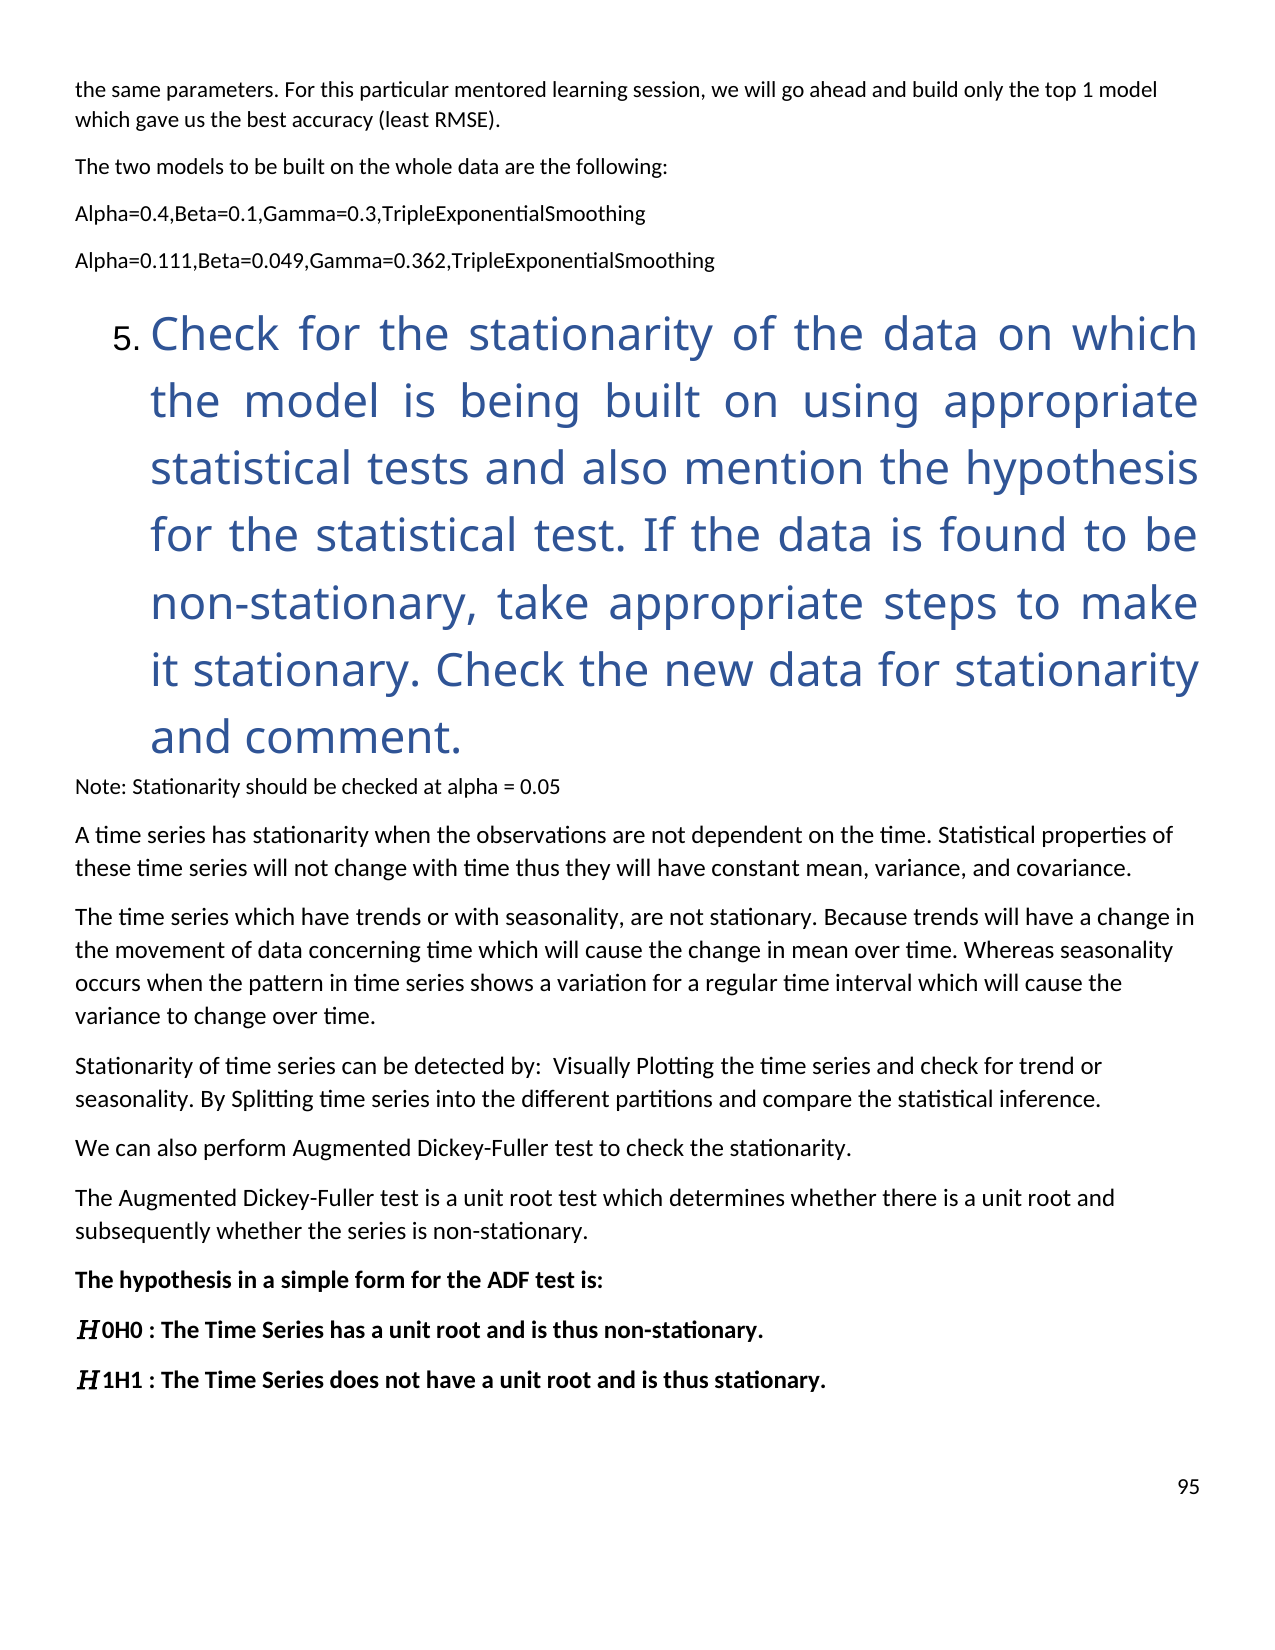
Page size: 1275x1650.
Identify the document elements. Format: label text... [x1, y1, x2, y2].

text The Augmented Dickey-Fuller test is a unit root test which determines whether there is a unit root and subsequently whether the series is non-stationary. [75, 1182, 1200, 1245]
text The two models to be built on the whole data are the following: [75, 152, 1200, 180]
text We can also perform Augmented Dickey-Fuller test to check the stationarity. [75, 1132, 1200, 1163]
text A time series has stationarity when the observations are not dependent on the time. Statistical properties of these time series will not change with time thus they will have constant mean, variance, and covariance. [75, 819, 1200, 882]
text Stationarity of time series can be detected by: Visually Plotting the time series and check for trend or seasonality. By Splitting time series into the different partitions and compare the statistical inference. [75, 1050, 1200, 1113]
subtitle Check for the stationarity of the data on which the model is being built on using appropriate statistical tests and also mention the hypothesis for the statistical test. If the data is found to be non-stationary, take appropriate steps to make it stationary. Check the new data for stationarity and comment. [112, 301, 1200, 767]
text Alpha=0.4,Beta=0.1,Gamma=0.3,TripleExponentialSmoothing [75, 199, 1200, 227]
text The hypothesis in a simple form for the ADF test is: [75, 1264, 1200, 1295]
text 𝐻0H0 : The Time Series has a unit root and is thus non-stationary. [75, 1314, 1200, 1345]
text 𝐻1H1 : The Time Series does not have a unit root and is thus stationary. [75, 1364, 1200, 1395]
text Alpha=0.111,Beta=0.049,Gamma=0.362,TripleExponentialSmoothing [75, 246, 1200, 274]
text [75, 75, 1200, 133]
text Note: Stationarity should be checked at alpha = 0.05 [75, 772, 1200, 800]
text The time series which have trends or with seasonality, are not stationary. Because trends will have a change in the movement of data concerning time which will cause the change in mean over time. Whereas seasonality occurs when the pattern in time series shows a variation for a regular time interval which will cause the variance to change over time. [75, 901, 1200, 1031]
